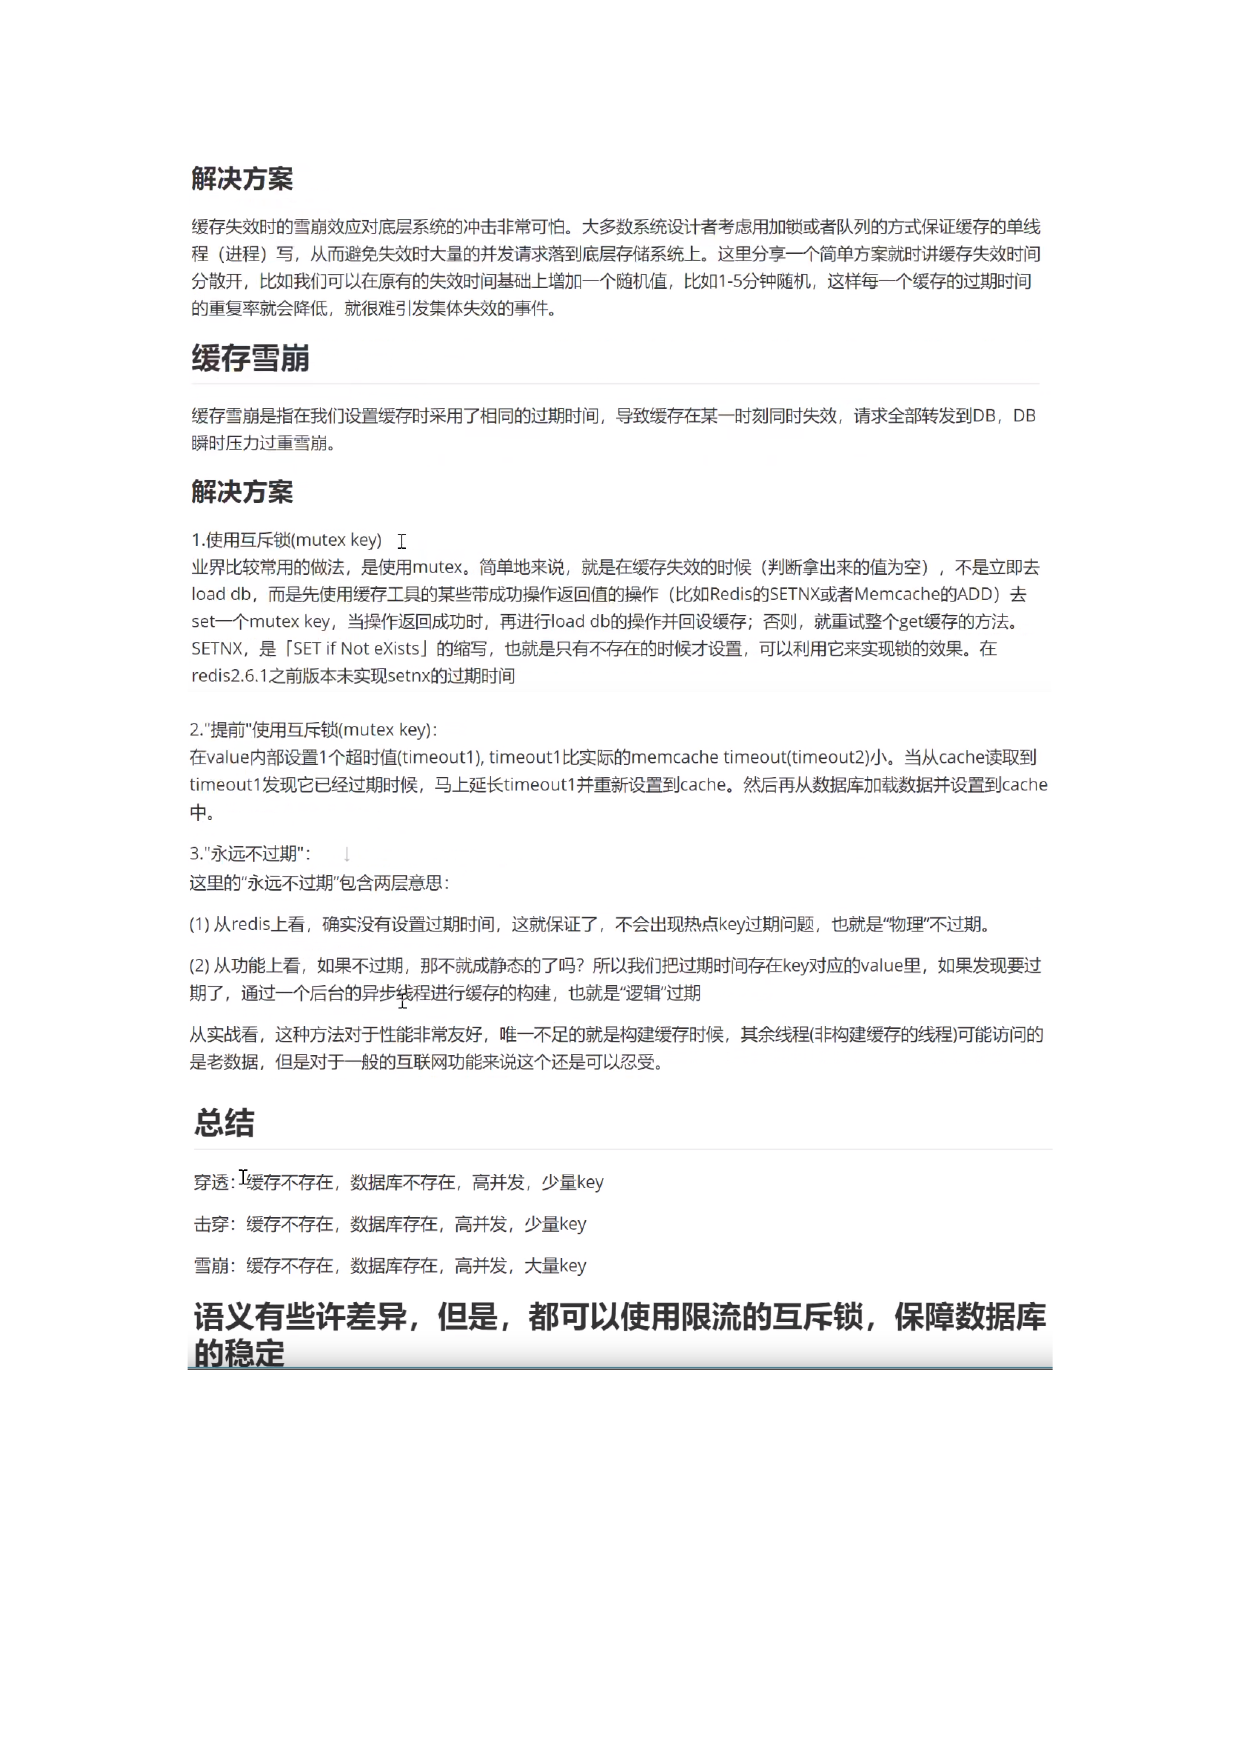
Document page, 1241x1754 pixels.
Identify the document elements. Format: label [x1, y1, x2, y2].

picture [187, 1104, 1053, 1370]
picture [187, 714, 1052, 1082]
picture [187, 162, 1052, 692]
